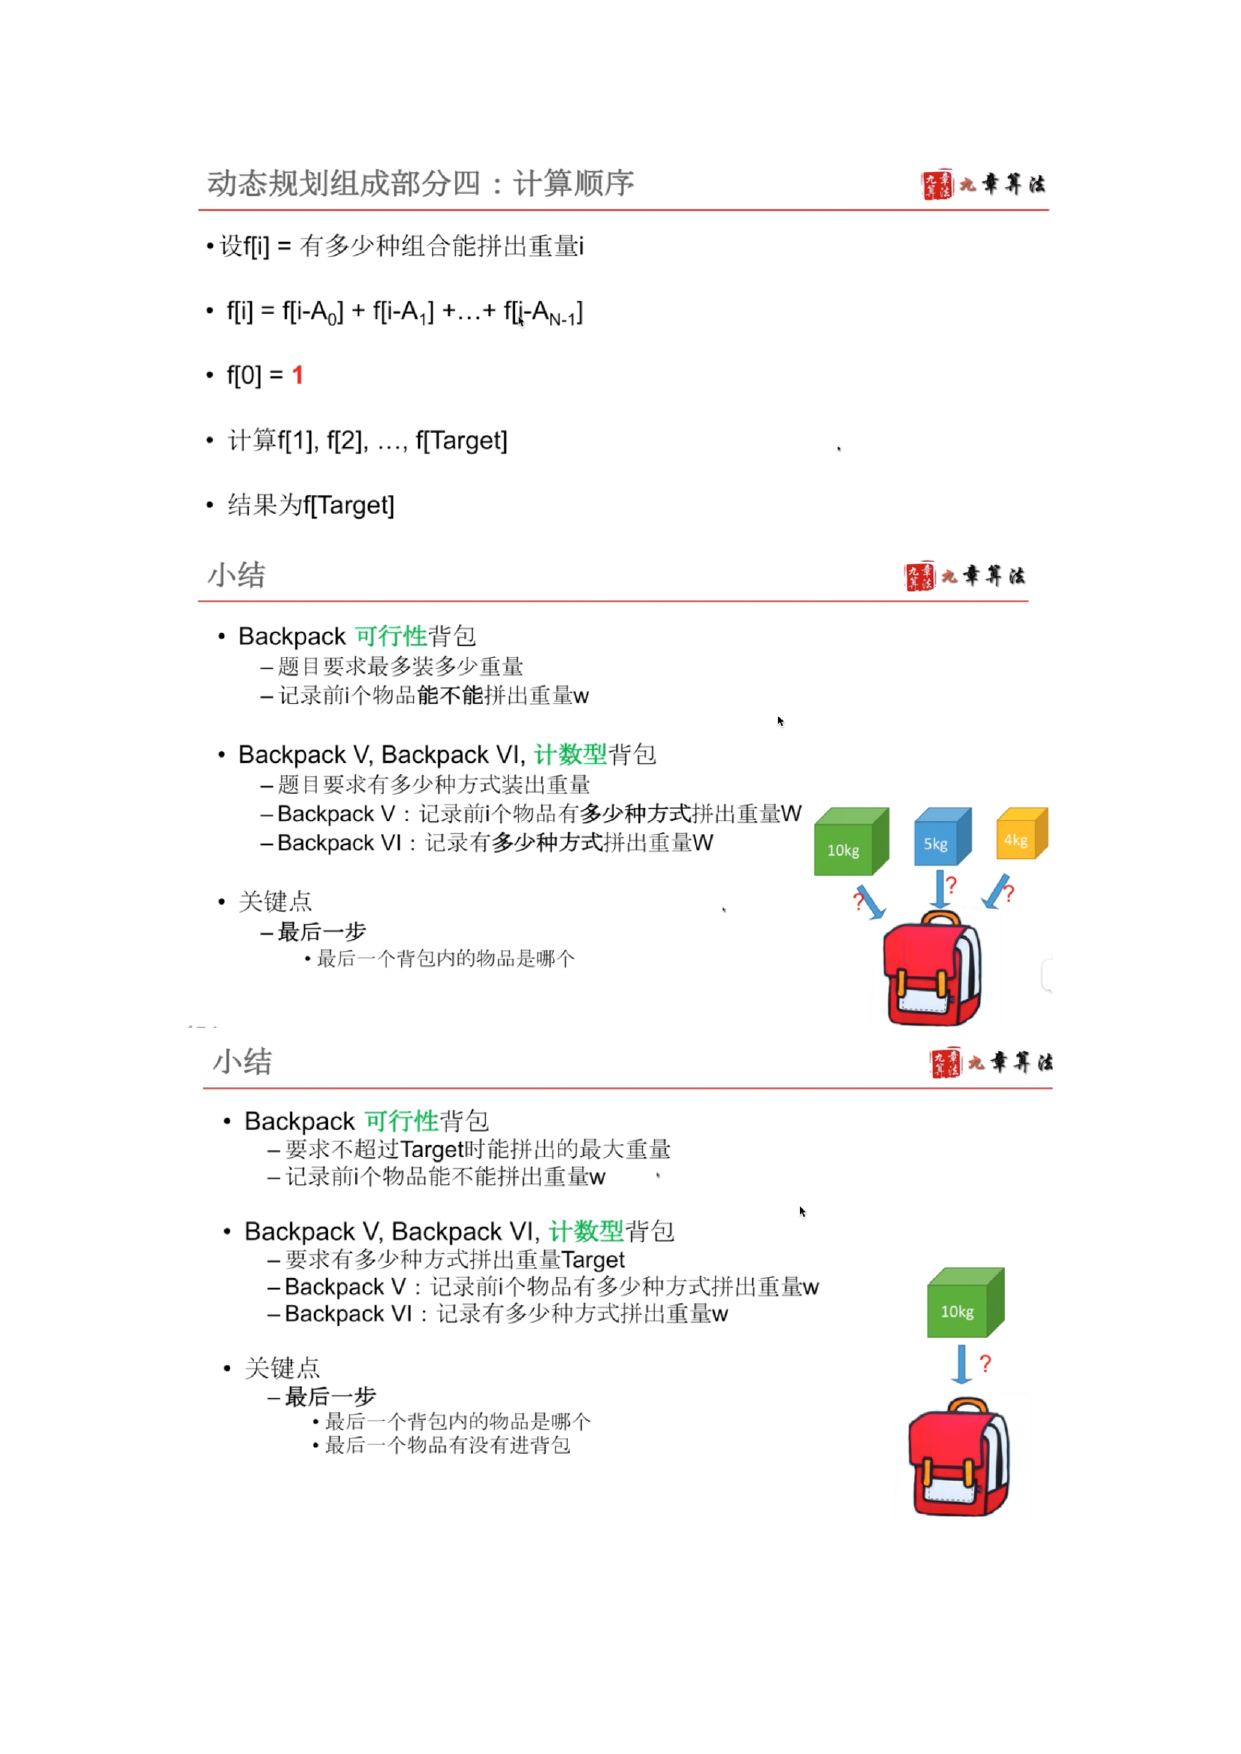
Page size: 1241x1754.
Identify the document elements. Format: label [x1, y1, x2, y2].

picture [187, 1039, 1053, 1523]
picture [187, 162, 1053, 540]
picture [187, 552, 1053, 1028]
